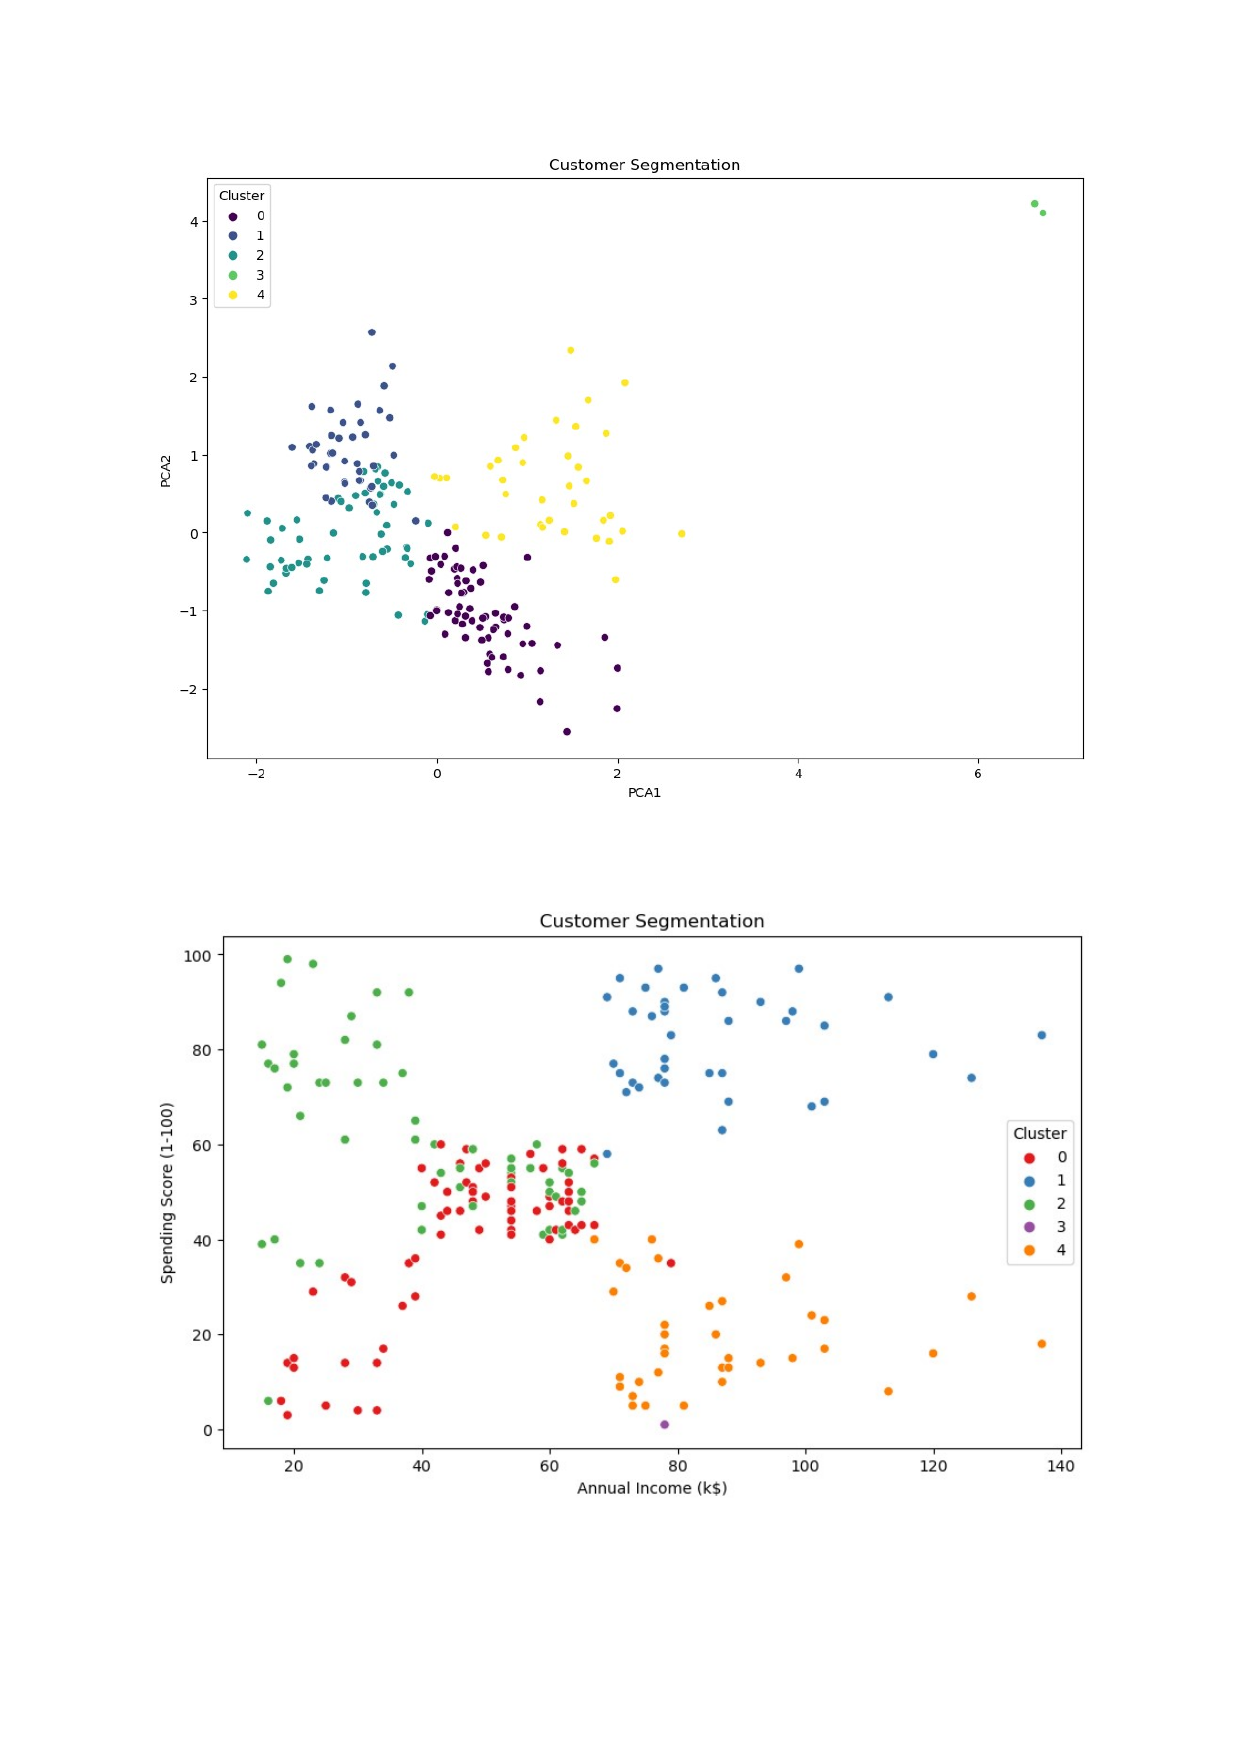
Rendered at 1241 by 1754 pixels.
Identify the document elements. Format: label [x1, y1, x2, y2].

picture [150, 150, 1091, 808]
picture [150, 903, 1091, 1507]
